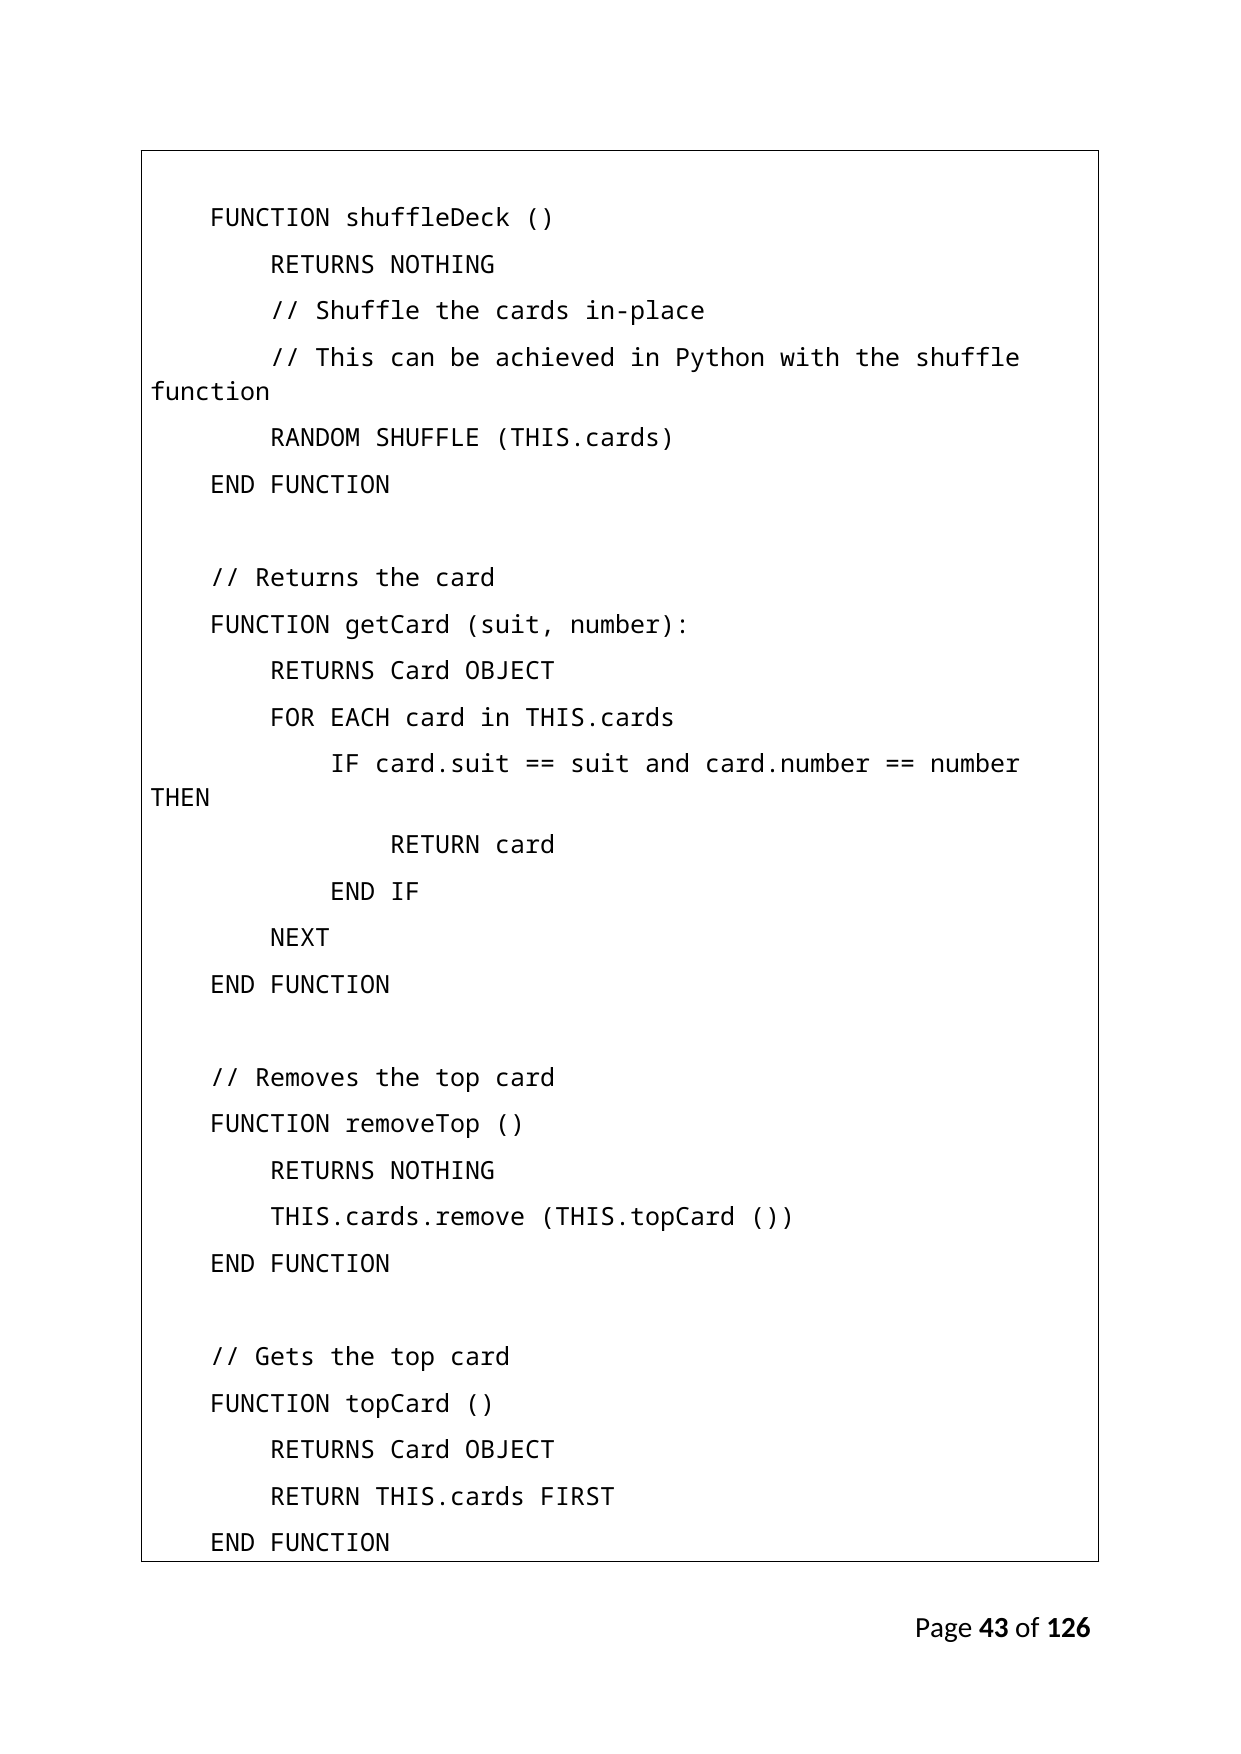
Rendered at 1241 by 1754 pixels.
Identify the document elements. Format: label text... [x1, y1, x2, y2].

text END FUNCTION [142, 963, 1098, 1000]
text END FUNCTION [142, 1242, 1098, 1280]
text RETURN THIS.cards FIRST [142, 1475, 1098, 1512]
text // Gets the top card [142, 1336, 1098, 1373]
text FUNCTION removeTop () [142, 1103, 1098, 1140]
text NEXT [142, 917, 1098, 954]
text FUNCTION getCard (suit, number): [142, 603, 1098, 640]
text // Removes the top card [142, 1056, 1098, 1093]
text FUNCTION shuffleDeck () [142, 197, 1098, 234]
text // Returns the card [142, 557, 1098, 594]
text THIS.cards.remove (THIS.topCard ()) [142, 1196, 1098, 1233]
text FUNCTION topCard () [142, 1382, 1098, 1419]
text // This can be achieved in Python with the shuffle function [142, 336, 1098, 407]
text RANDOM SHUFFLE (THIS.cards) [142, 417, 1098, 454]
text RETURNS Card OBJECT [142, 650, 1098, 687]
text RETURN card [142, 823, 1098, 861]
text END IF [142, 870, 1098, 907]
text RETURNS NOTHING [142, 243, 1098, 280]
text IF card.suit == suit and card.number == number THEN [142, 743, 1098, 814]
text FOR EACH card in THIS.cards [142, 696, 1098, 733]
text // Shuffle the cards in-place [142, 290, 1098, 327]
text RETURNS Card OBJECT [142, 1429, 1098, 1466]
text END FUNCTION [142, 1522, 1098, 1561]
text END FUNCTION [142, 463, 1098, 501]
text RETURNS NOTHING [142, 1149, 1098, 1187]
